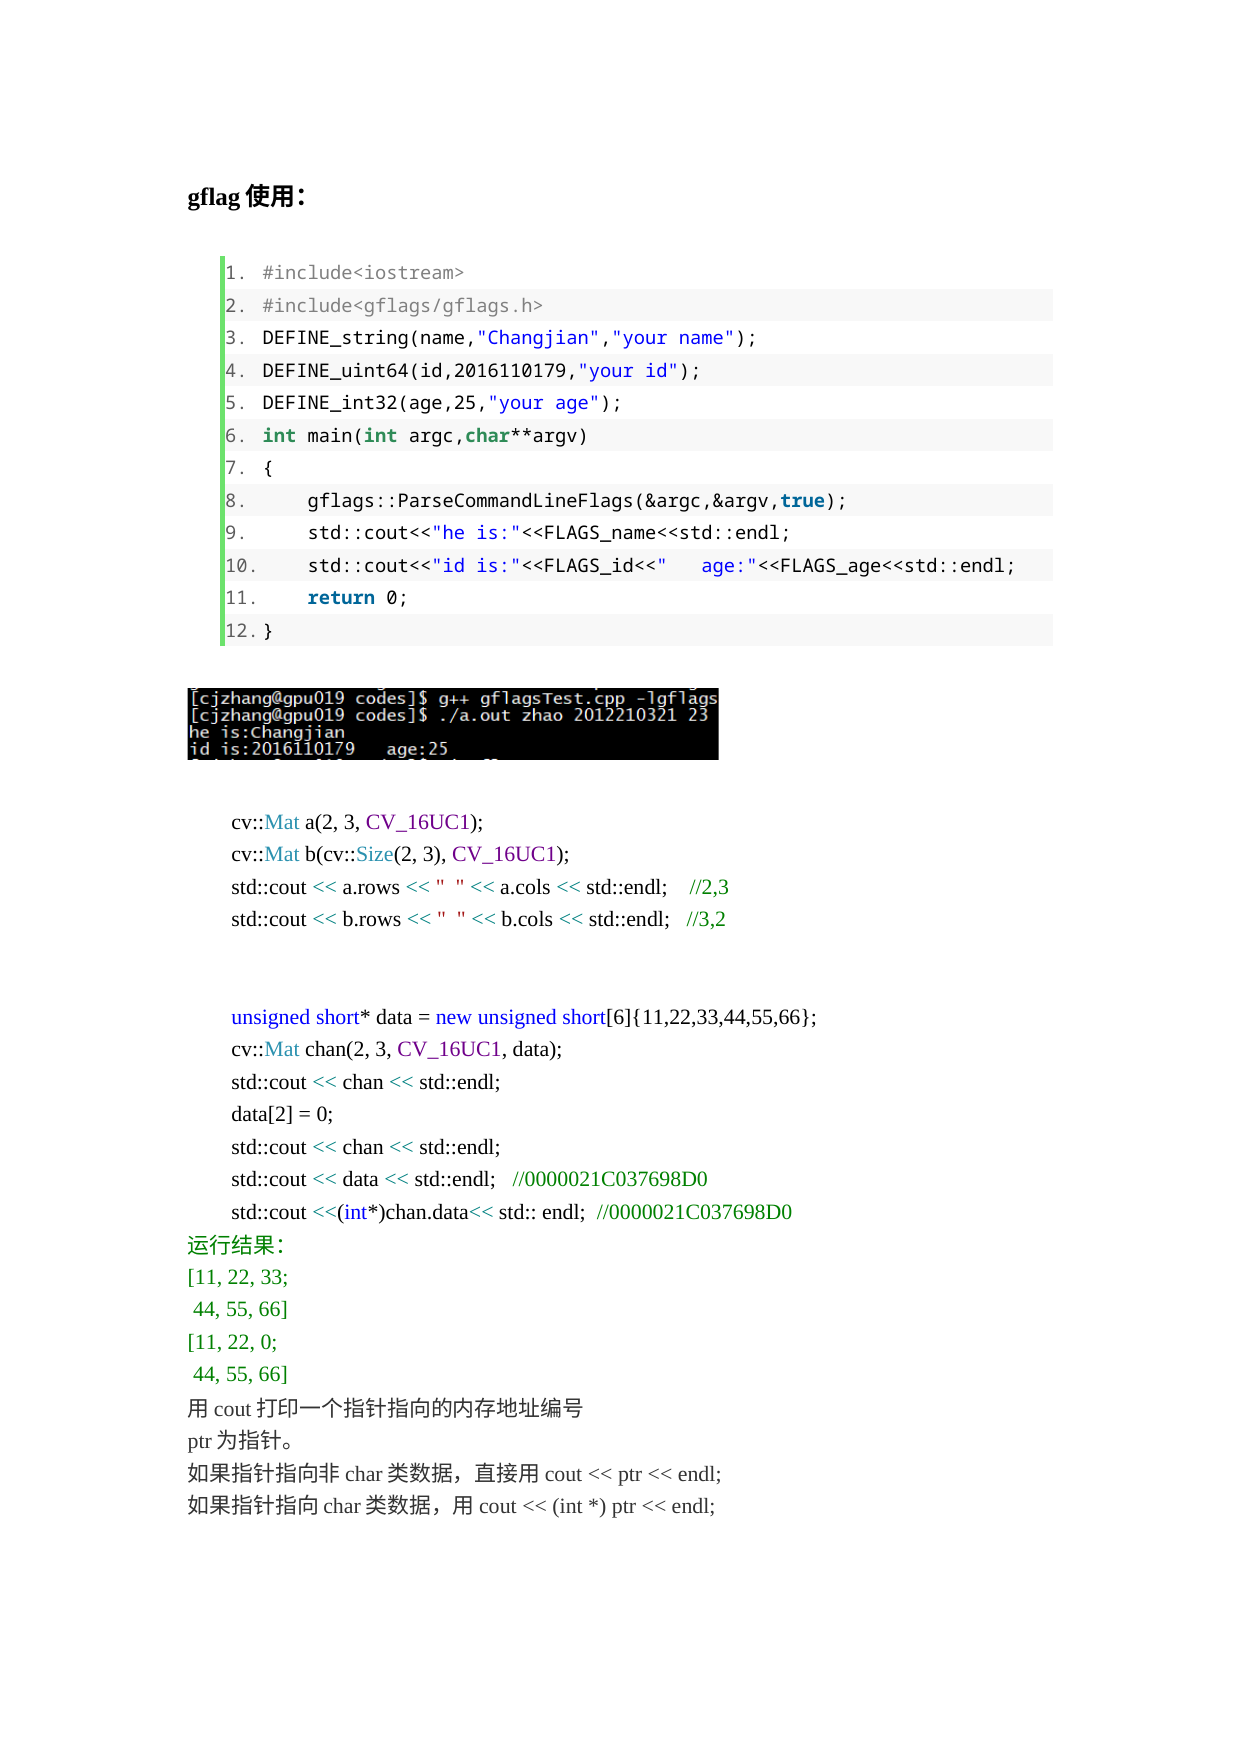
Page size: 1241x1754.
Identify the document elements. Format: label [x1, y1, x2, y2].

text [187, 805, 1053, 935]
picture [187, 688, 719, 760]
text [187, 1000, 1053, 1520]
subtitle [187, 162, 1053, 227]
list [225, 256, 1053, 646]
